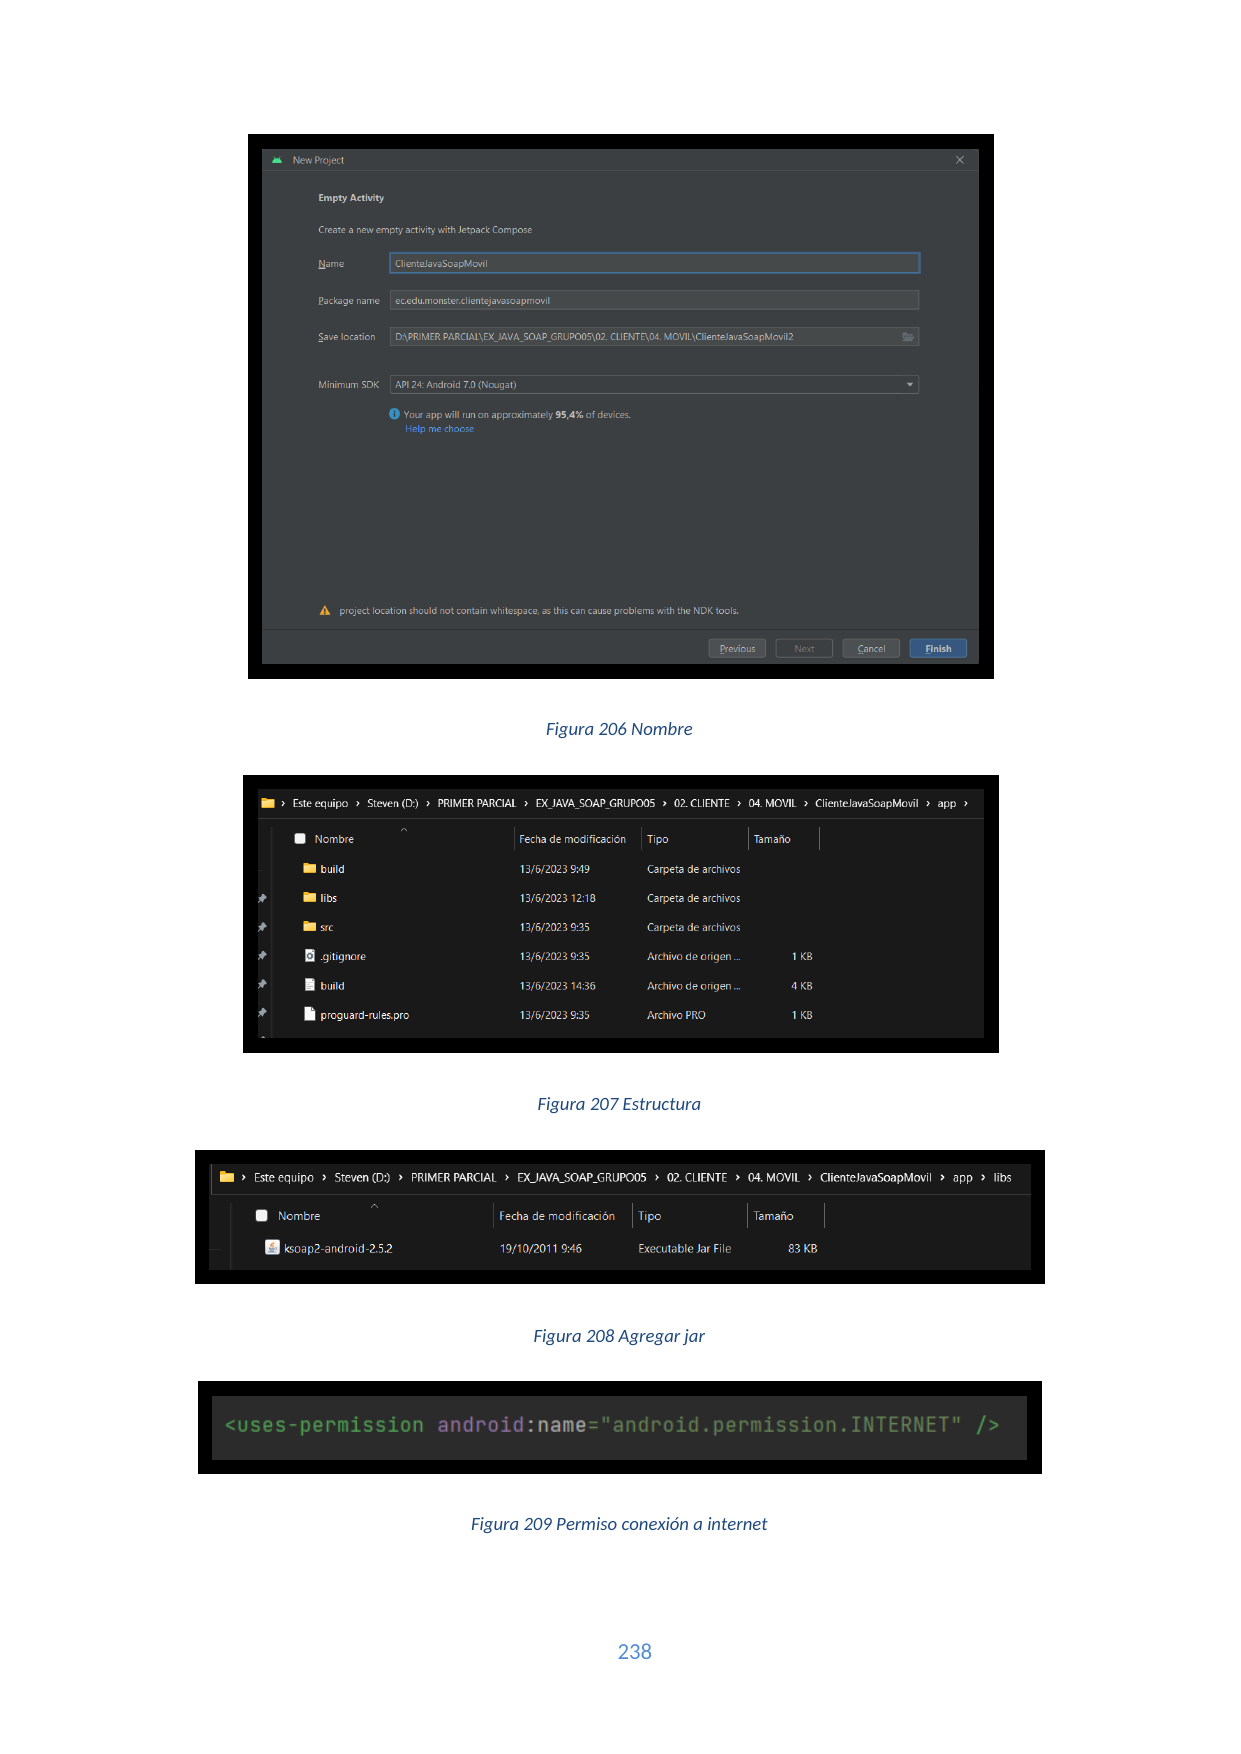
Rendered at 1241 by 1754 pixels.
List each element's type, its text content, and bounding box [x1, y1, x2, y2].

text Figura 209 Permiso conexión a internet [177, 1512, 1063, 1534]
text Figura 208 Agregar jar [177, 1324, 1063, 1347]
picture [262, 149, 979, 664]
text Figura 206 Nombre [177, 717, 1063, 740]
picture [258, 789, 984, 1038]
text Figura 207 Estructura [177, 1093, 1063, 1116]
picture [212, 1396, 1027, 1460]
picture [209, 1164, 1031, 1270]
